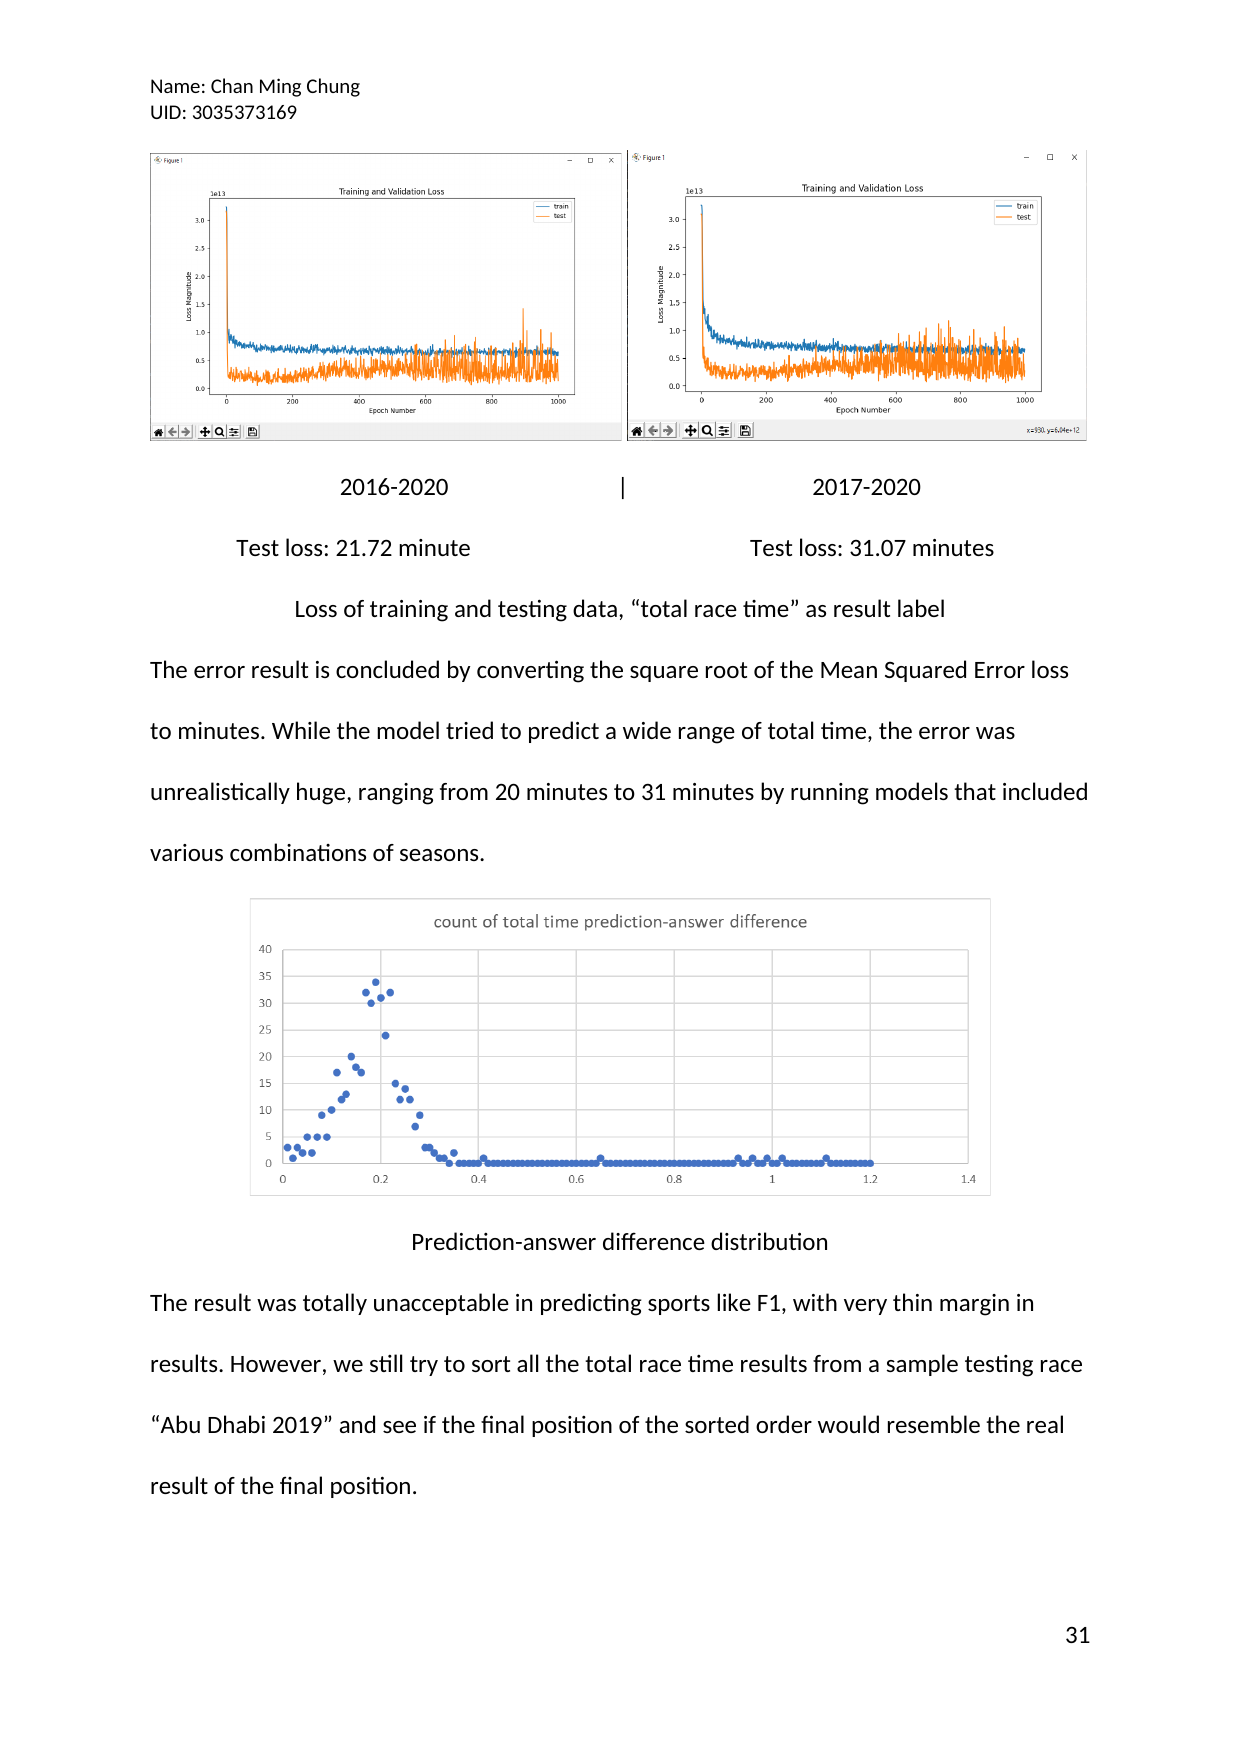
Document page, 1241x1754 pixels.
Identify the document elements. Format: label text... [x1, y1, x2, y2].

text 2016-2020 | 2017-2020 [300, 471, 1090, 502]
picture [627, 150, 1087, 441]
picture [150, 153, 622, 441]
text Loss of training and testing data, “total race time” as result label [150, 593, 1090, 624]
text Test loss: 21.72 minute Test loss: 31.07 minutes [150, 532, 1090, 563]
picture [249, 898, 991, 1196]
text The result was totally unacceptable in predicting sports like F1, with very thin margin in results. However, we still try to sort all the total race time results from a sample testing race “Abu Dhabi 2019” and see if the final position of the sorted order would resemble the real result of the final position. [150, 1287, 1090, 1501]
text Prediction-answer difference distribution [150, 1226, 1090, 1256]
text The error result is concluded by converting the square root of the Mean Squared Error loss to minutes. While the model tried to predict a wide range of total time, the error was unrealistically huge, ranging from 20 minutes to 31 minutes by running models that included various combinations of seasons. [150, 654, 1090, 868]
